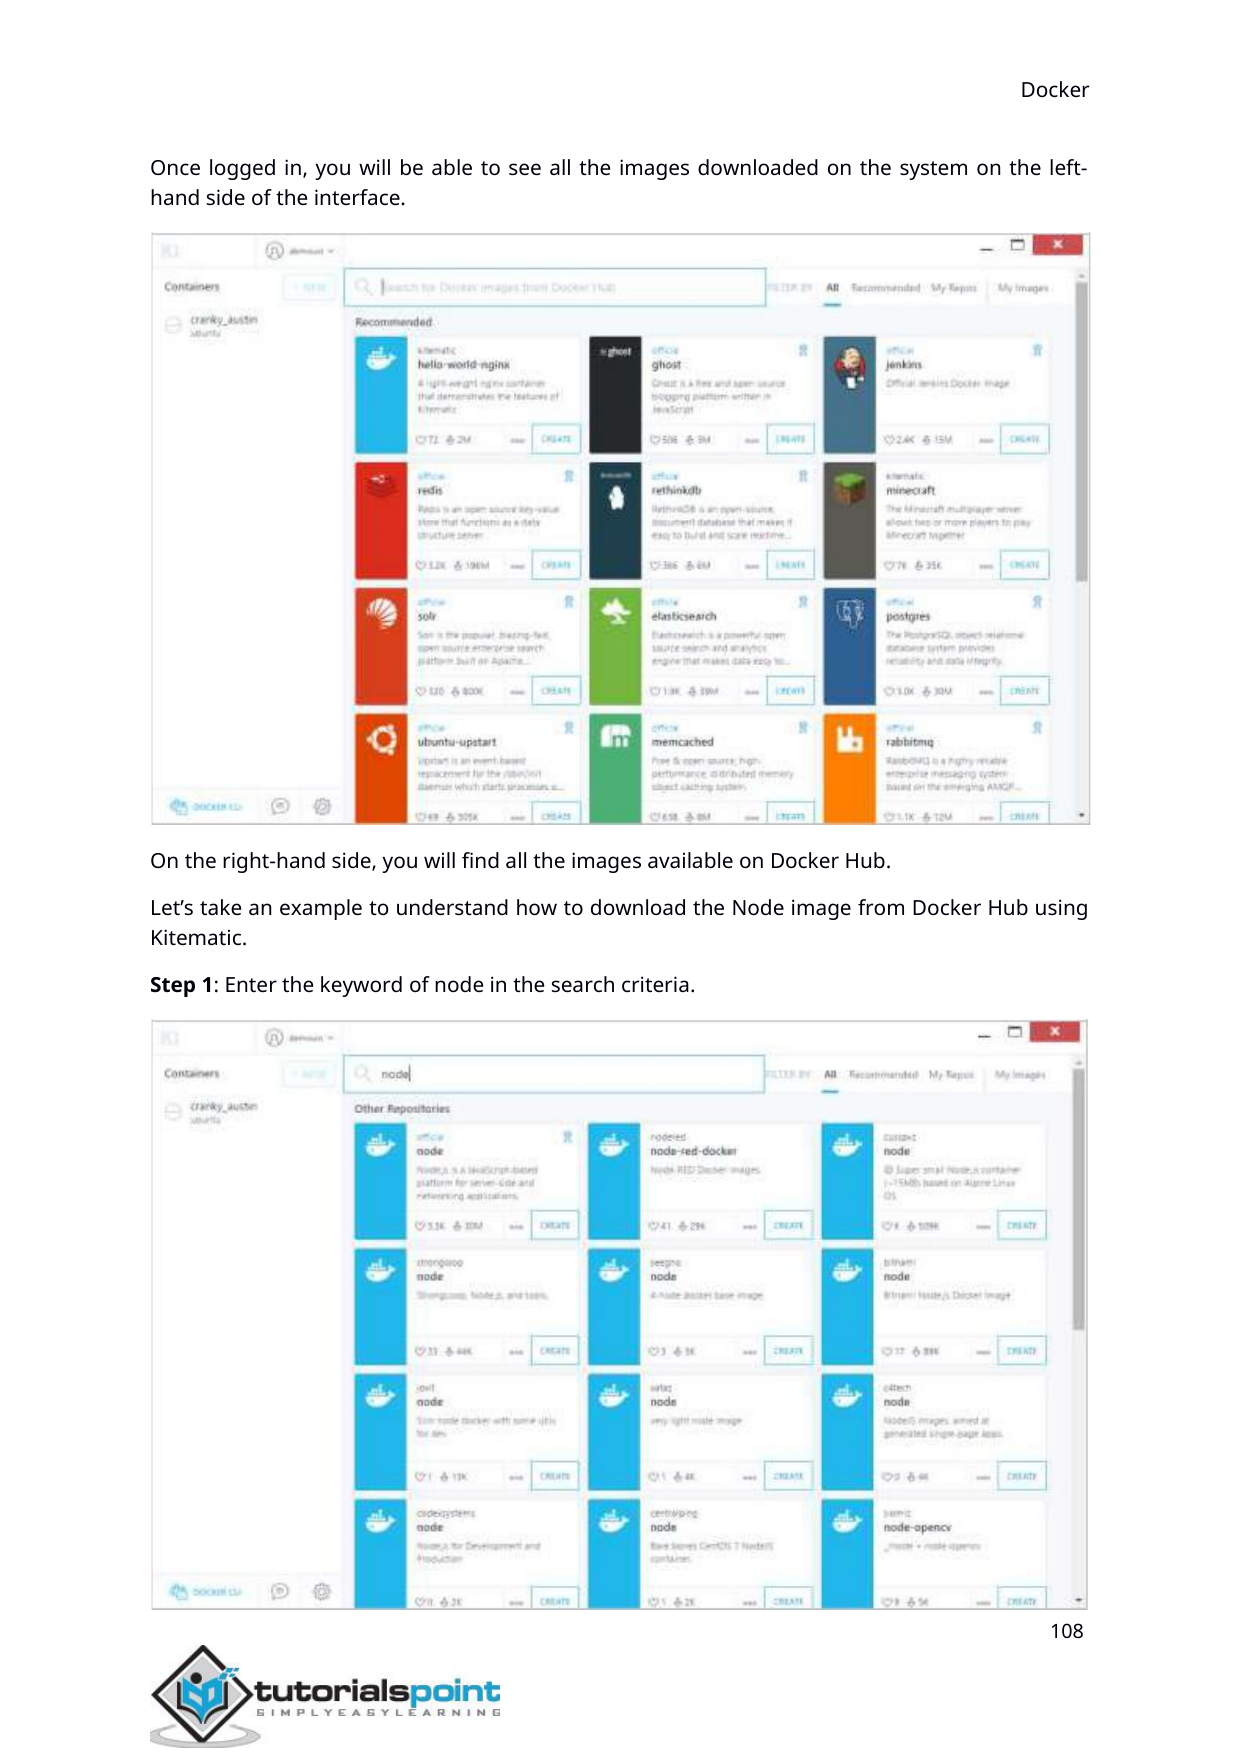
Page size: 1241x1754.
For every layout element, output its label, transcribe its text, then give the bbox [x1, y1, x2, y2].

text 108 [1050, 1617, 1090, 1644]
picture [151, 232, 1091, 825]
text Docker [150, 75, 1089, 103]
text Let’s take an example to understand how to download the Node image from Docker Hub using Kitematic. [150, 893, 1089, 952]
text On the right-hand side, you will find all the images available on Docker Hub. [150, 846, 1090, 874]
text Step 1: Enter the keyword of node in the search criteria. [150, 970, 1090, 999]
text Once logged in, you will be able to see all the images downloaded on the system on the left-hand side of the interface. [150, 153, 1089, 211]
picture [150, 1645, 501, 1748]
picture [151, 1019, 1088, 1610]
